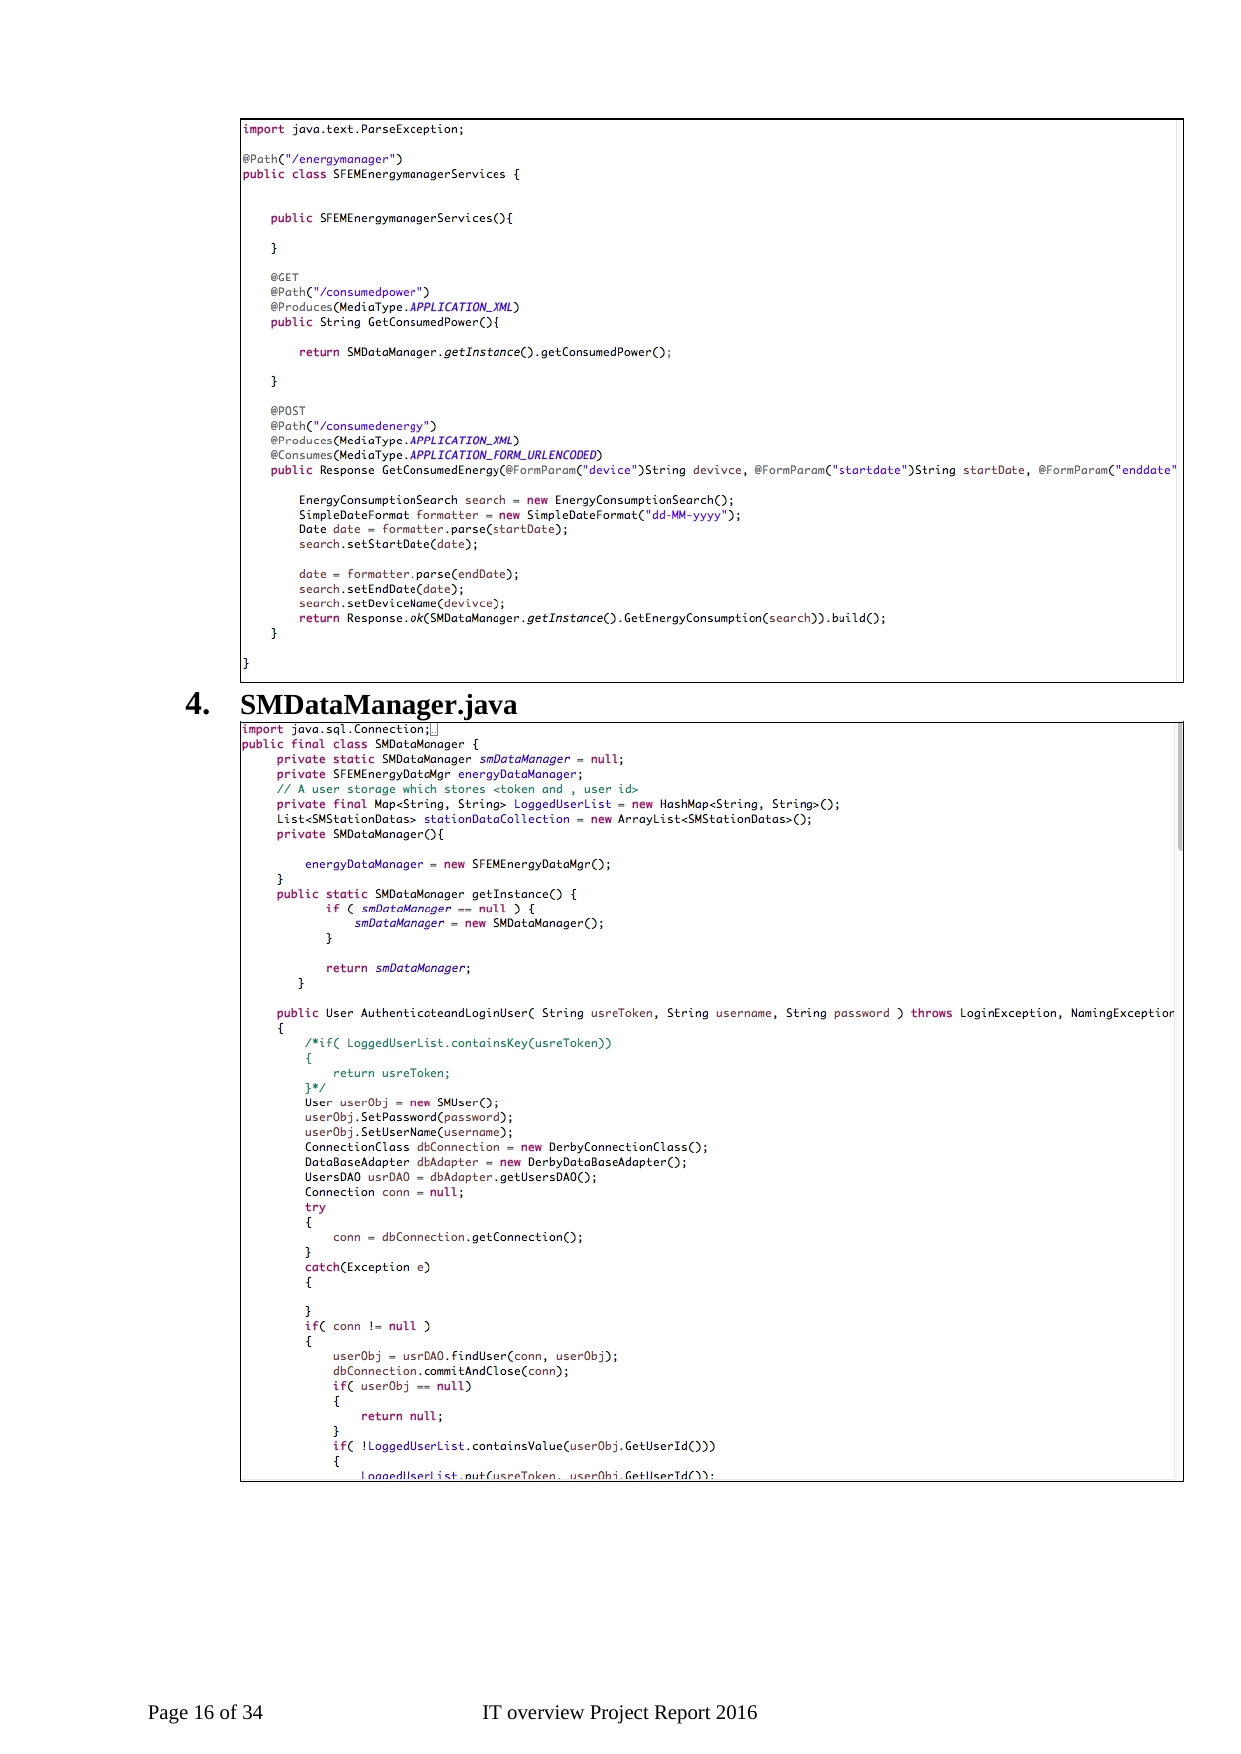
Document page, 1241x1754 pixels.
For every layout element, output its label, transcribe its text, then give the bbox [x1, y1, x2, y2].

picture [241, 120, 1183, 682]
picture [241, 723, 1183, 1481]
list SMDataManager.java [185, 683, 1093, 721]
